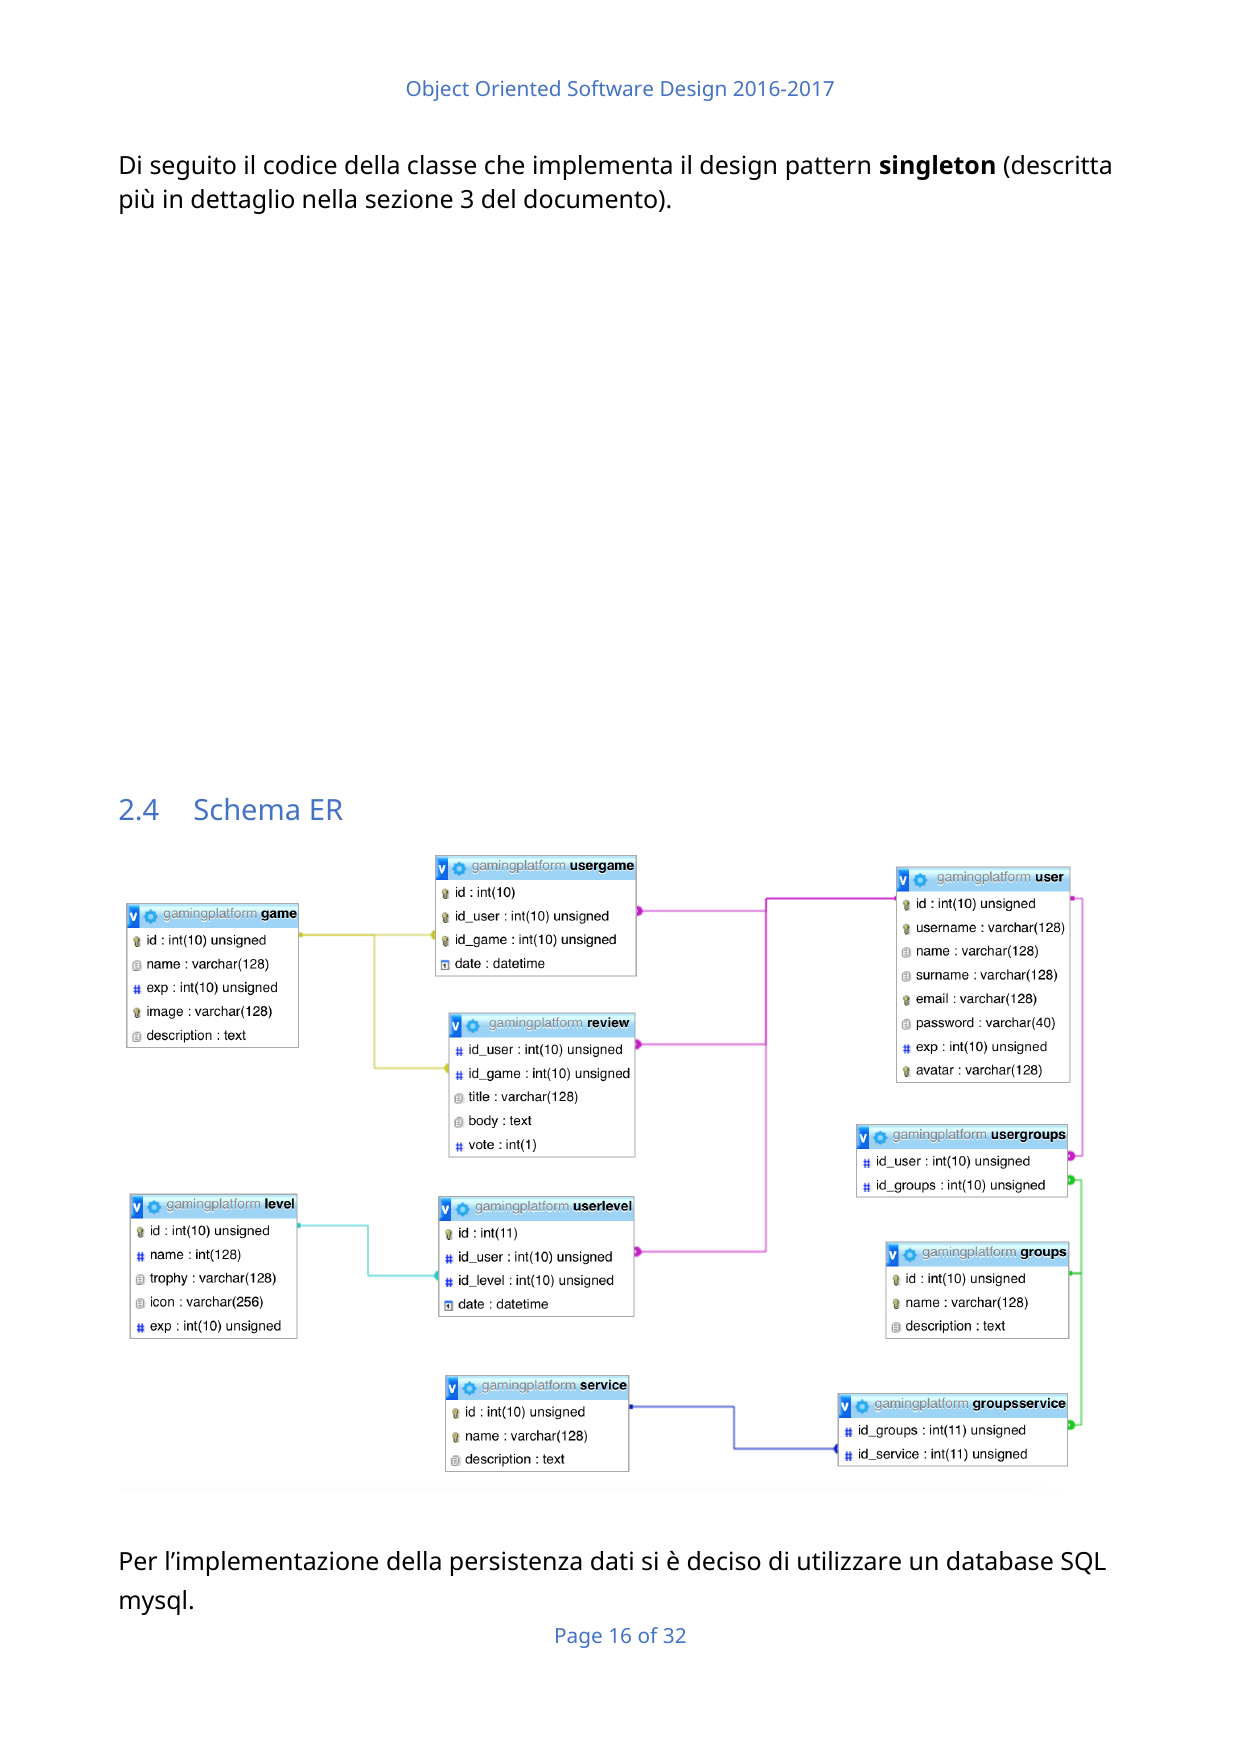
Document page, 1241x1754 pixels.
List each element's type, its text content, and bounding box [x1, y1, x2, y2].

text Per l’implementazione della persistenza dati si è deciso di utilizzare un database SQL mysql. [118, 1543, 1122, 1617]
subtitle Schema ER [118, 789, 1122, 828]
picture [118, 848, 1122, 1493]
text Di seguito il codice della classe che implementa il design pattern singleton (descritta più in dettaglio nella sezione 3 del documento). [118, 148, 1122, 216]
